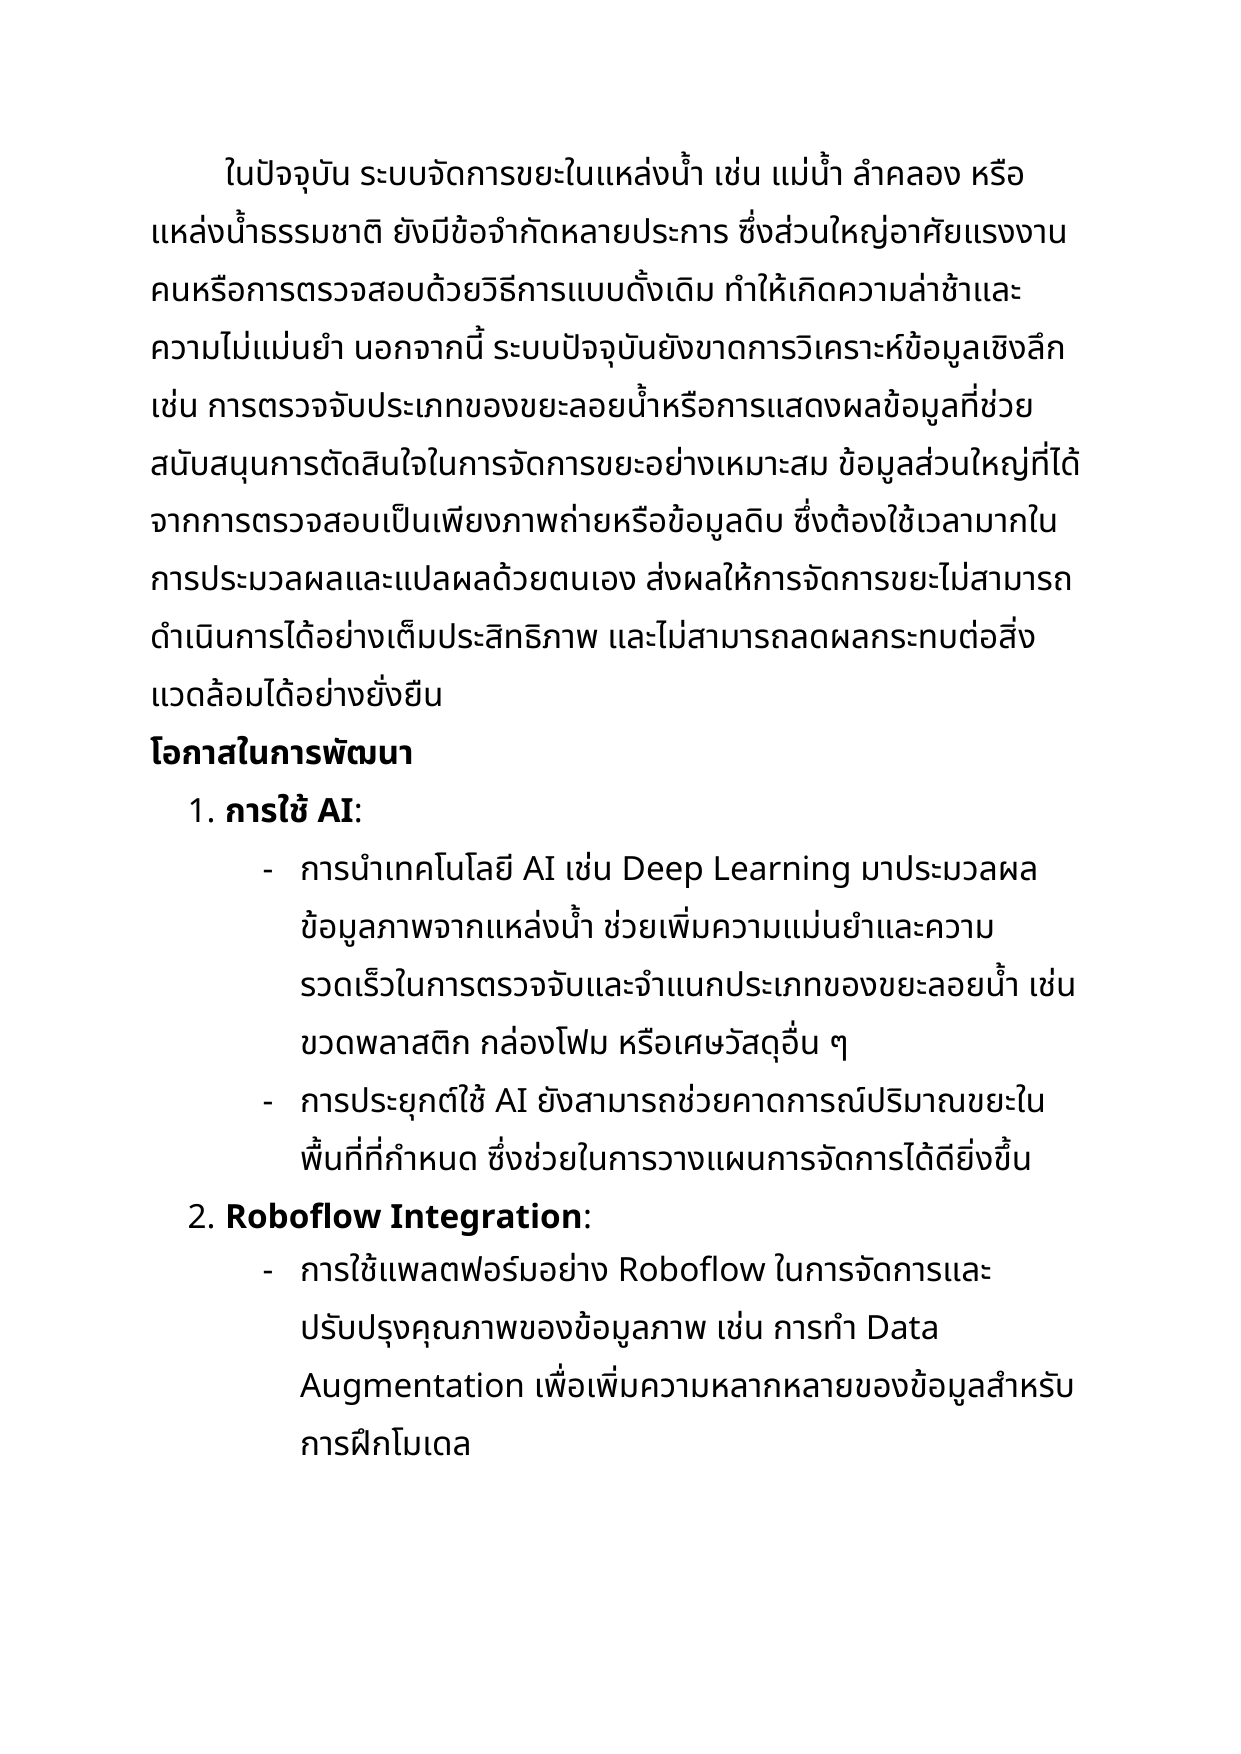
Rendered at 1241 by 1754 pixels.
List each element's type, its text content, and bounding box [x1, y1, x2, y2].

list การประยุกต์ใช้ AI ยังสามารถช่วยคาดการณ์ปริมาณขยะในพื้นที่ที่กำหนด ซึ่งช่วยในการวางแผนการจัดการได้ดียิ่งขึ้น [262, 1077, 1090, 1186]
list การใช้แพลตฟอร์มอย่าง Roboflow ในการจัดการและปรับปรุงคุณภาพของข้อมูลภาพ เช่น การทำ Data Augmentation เพื่อเพิ่มความหลากหลายของข้อมูลสำหรับการฝึกโมเดล [262, 1245, 1090, 1470]
text ในปัจจุบัน ระบบจัดการขยะในแหล่งน้ำ เช่น แม่น้ำ ลำคลอง หรือแหล่งน้ำธรรมชาติ ยังมีข้อจำกัดหลายประการ ซึ่งส่วนใหญ่อาศัยแรงงานคนหรือการตรวจสอบด้วยวิธีการแบบดั้งเดิม ทำให้เกิดความล่าช้าและความไม่แม่นยำ นอกจากนี้ ระบบปัจจุบันยังขาดการวิเคราะห์ข้อมูลเชิงลึก เช่น การตรวจจับประเภทของขยะลอยน้ำหรือการแสดงผลข้อมูลที่ช่วยสนับสนุนการตัดสินใจในการจัดการขยะอย่างเหมาะสม ข้อมูลส่วนใหญ่ที่ได้จากการตรวจสอบเป็นเพียงภาพถ่ายหรือข้อมูลดิบ ซึ่งต้องใช้เวลามากในการประมวลผลและแปลผลด้วยตนเอง ส่งผลให้การจัดการขยะไม่สามารถดำเนินการได้อย่างเต็มประสิทธิภาพ และไม่สามารถลดผลกระทบต่อสิ่งแวดล้อมได้อย่างยั่งยืน [150, 150, 1090, 722]
list การนำเทคโนโลยี AI เช่น Deep Learning มาประมวลผลข้อมูลภาพจากแหล่งน้ำ ช่วยเพิ่มความแม่นยำและความรวดเร็วในการตรวจจับและจำแนกประเภทของขยะลอยน้ำ เช่น ขวดพลาสติก กล่องโฟม หรือเศษวัสดุอื่น ๆ [262, 845, 1090, 1069]
list Roboflow Integration: [187, 1193, 1090, 1238]
list การใช้ AI: [187, 787, 1090, 838]
text โอกาสในการพัฒนา [150, 729, 1090, 779]
